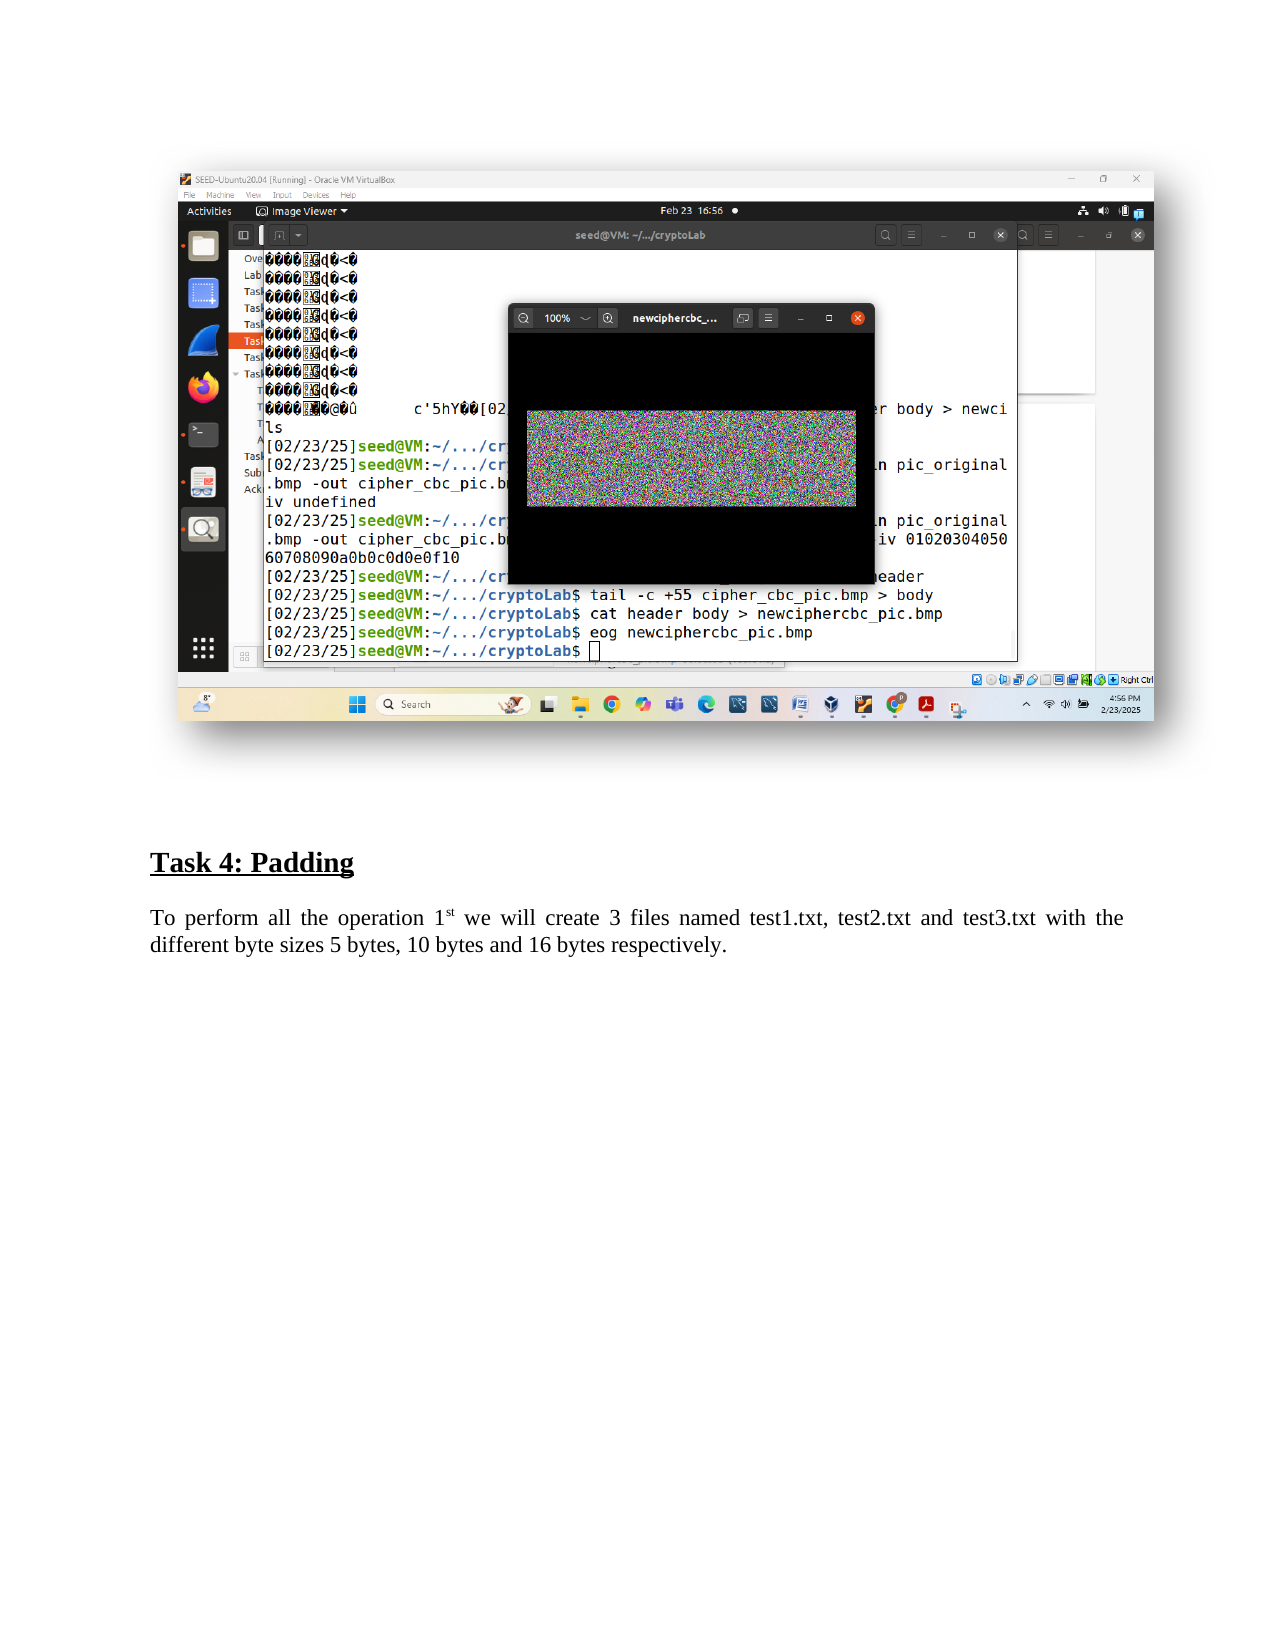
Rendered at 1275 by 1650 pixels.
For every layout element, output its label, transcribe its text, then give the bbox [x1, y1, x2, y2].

picture [178, 171, 1154, 721]
text To perform all the operation 1st we will create 3 files named test1.txt, test2.txt and test3.txt with the different byte sizes 5 bytes, 10 bytes and 16 bytes respectively. [150, 904, 1125, 957]
text Task 4: Padding [150, 845, 1125, 878]
